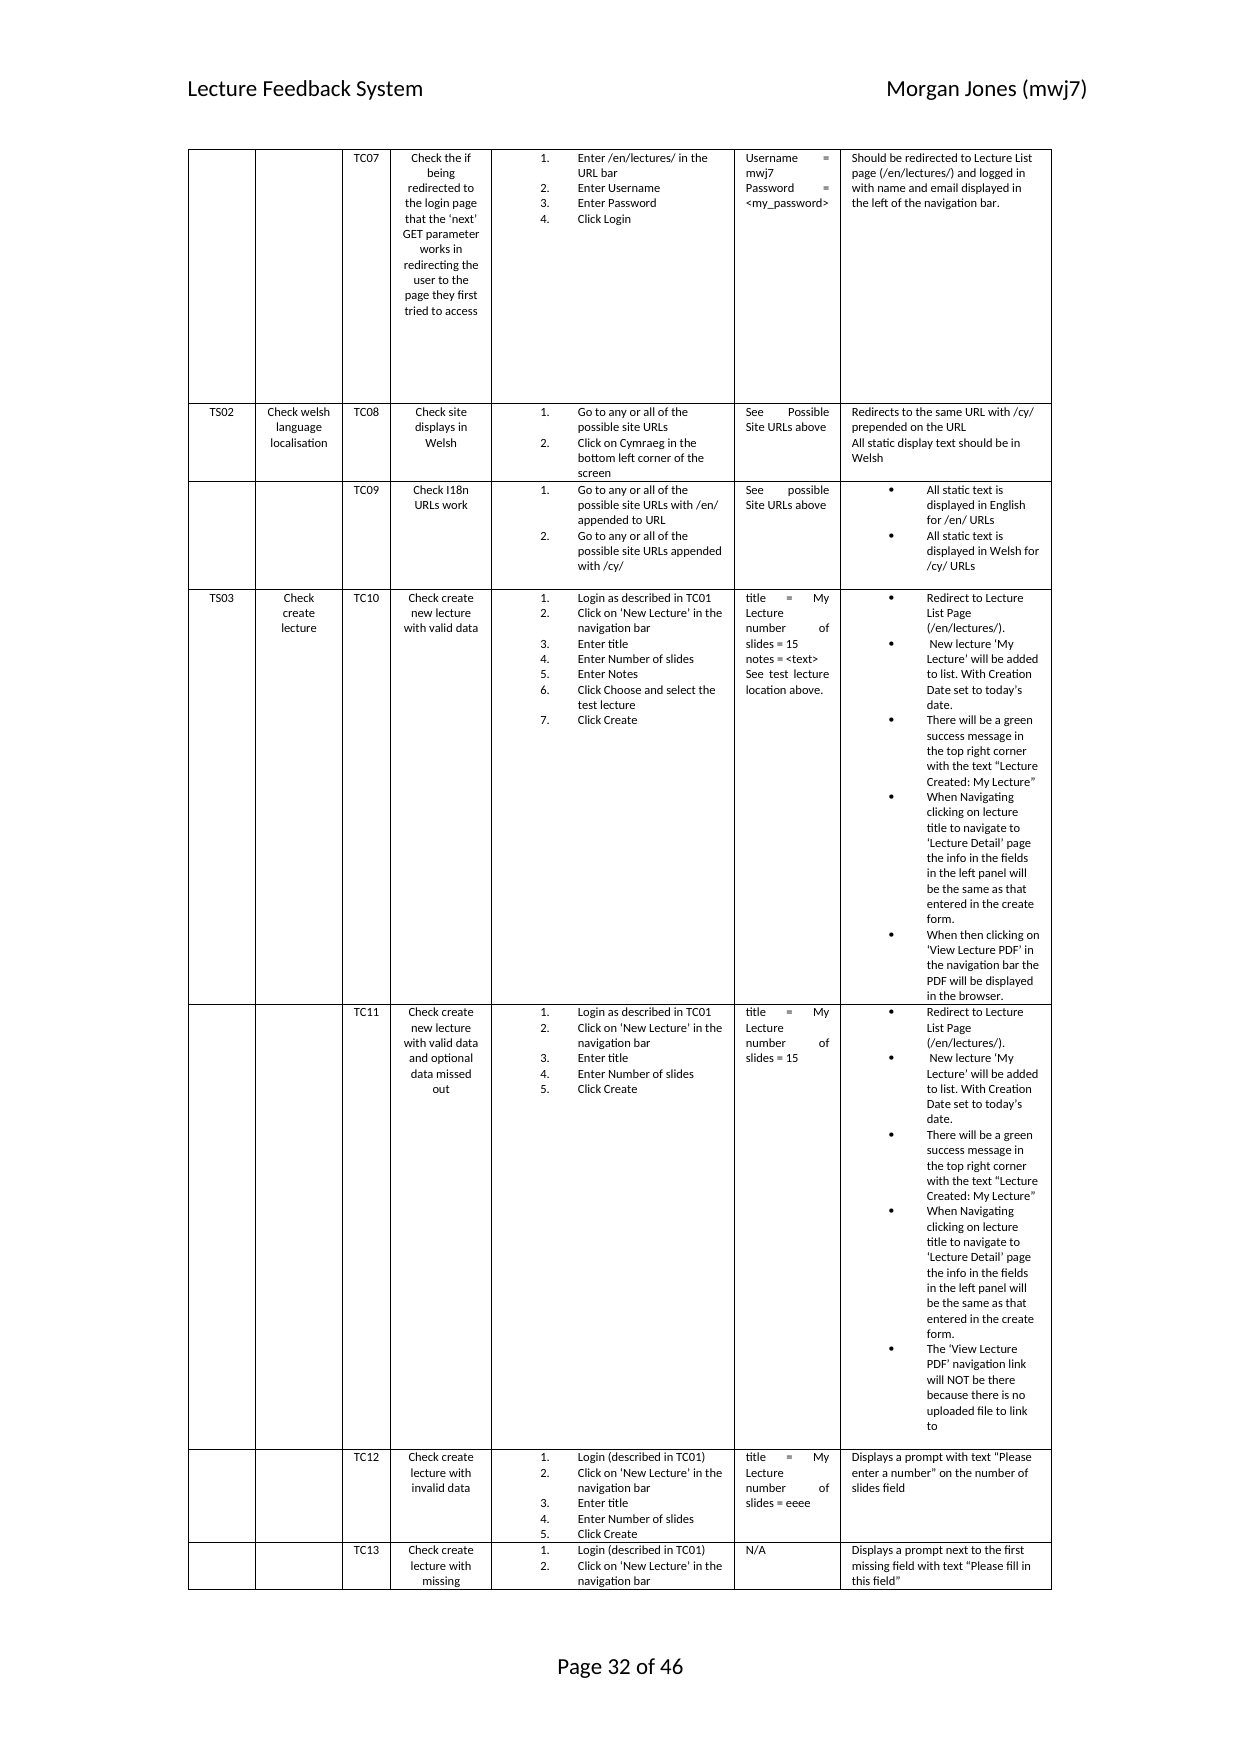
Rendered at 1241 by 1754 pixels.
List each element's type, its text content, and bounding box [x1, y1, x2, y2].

table_cell TC09 [343, 482, 390, 589]
table_cell Login (described in TC01) Click on ‘New Lecture’ in the navigation bar Enter title Enter Number of slides Click Create [492, 1450, 734, 1542]
table_cell TC10 [343, 590, 390, 1003]
table_cell Username = mwj7 Password = <my_password> [735, 150, 840, 403]
table_cell Check the if being redirected to the login page that the ‘next’ GET parameter works in redirecting the user to the page they first tried to access [391, 150, 491, 403]
table_cell Login as described in TC01 Click on ‘New Lecture’ in the navigation bar Enter title Enter Number of slides Enter Notes Click Choose and select the test lecture Click Create [492, 590, 734, 1003]
table_cell N/A [735, 1543, 840, 1588]
table_cell Check site displays in Welsh [391, 404, 491, 481]
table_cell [492, 1543, 734, 1588]
table_cell All static text is displayed in English for /en/ URLs All static text is displayed in Welsh for /cy/ URLs [841, 482, 1051, 589]
table_cell Go to any or all of the possible site URLs with /en/ appended to URL Go to any or all of the possible site URLs appended with /cy/ [492, 482, 734, 589]
table_cell See Possible Site URLs above [735, 404, 840, 481]
table_cell Displays a prompt with text “Please enter a number” on the number of slides field [841, 1450, 1051, 1542]
table_cell TC08 [343, 404, 390, 481]
table_cell [189, 482, 255, 589]
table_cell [841, 1543, 1051, 1588]
table_cell Redirects to the same URL with /cy/ prepended on the URL All static display text should be in Welsh [841, 404, 1051, 481]
table_cell Check welsh language localisation [256, 404, 342, 481]
table_cell Login as described in TC01 Click on ‘New Lecture’ in the navigation bar Enter title Enter Number of slides Click Create [492, 1005, 734, 1449]
table_cell TC12 [343, 1450, 390, 1542]
table_cell Should be redirected to Lecture List page (/en/lectures/) and logged in with name and email displayed in the left of the navigation bar. [841, 150, 1051, 403]
table_cell Go to any or all of the possible site URLs Click on Cymraeg in the bottom left corner of the screen [492, 404, 734, 481]
table_cell [189, 1450, 255, 1542]
table_cell Redirect to Lecture List Page (/en/lectures/). New lecture ‘My Lecture’ will be added to list. With Creation Date set to today’s date. There will be a green success message in the top right corner with the text “Lecture Created: My Lecture” When Navigating clicking on lecture title to navigate to ‘Lecture Detail’ page the info in the fields in the left panel will be the same as that entered in the create form. When then clicking on ‘View Lecture PDF’ in the navigation bar the PDF will be displayed in the browser. [841, 590, 1051, 1003]
table_cell [189, 150, 255, 403]
table_cell [256, 1005, 342, 1449]
table_cell [189, 1005, 255, 1449]
table_cell [189, 1543, 255, 1588]
table_cell TC13 [343, 1543, 390, 1588]
table_cell Check create new lecture with valid data [391, 590, 491, 1003]
table_cell [256, 1543, 342, 1588]
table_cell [391, 1543, 491, 1588]
table_cell title = My Lecture number of slides = 15 [735, 1005, 840, 1449]
table_cell Check create lecture [256, 590, 342, 1003]
table_cell Enter /en/lectures/ in the URL bar Enter Username Enter Password Click Login [492, 150, 734, 403]
table_cell TC11 [343, 1005, 390, 1449]
table_cell Check create new lecture with valid data and optional data missed out [391, 1005, 491, 1449]
table_cell Check create lecture with invalid data [391, 1450, 491, 1542]
table_cell See possible Site URLs above [735, 482, 840, 589]
table_cell Redirect to Lecture List Page (/en/lectures/). New lecture ‘My Lecture’ will be added to list. With Creation Date set to today’s date. There will be a green success message in the top right corner with the text “Lecture Created: My Lecture” When Navigating clicking on lecture title to navigate to ‘Lecture Detail’ page the info in the fields in the left panel will be the same as that entered in the create form. The ‘View Lecture PDF’ navigation link will NOT be there because there is no uploaded file to link to [841, 1005, 1051, 1449]
table_cell title = My Lecture number of slides = eeee [735, 1450, 840, 1542]
table_cell TS02 [189, 404, 255, 481]
table_cell Check I18n URLs work [391, 482, 491, 589]
table_cell [256, 1450, 342, 1542]
table_cell [256, 482, 342, 589]
table_cell [256, 150, 342, 403]
table_cell title = My Lecture number of slides = 15 notes = <text> See test lecture location above. [735, 590, 840, 1003]
table_cell TS03 [189, 590, 255, 1003]
table_cell TC07 [343, 150, 390, 403]
